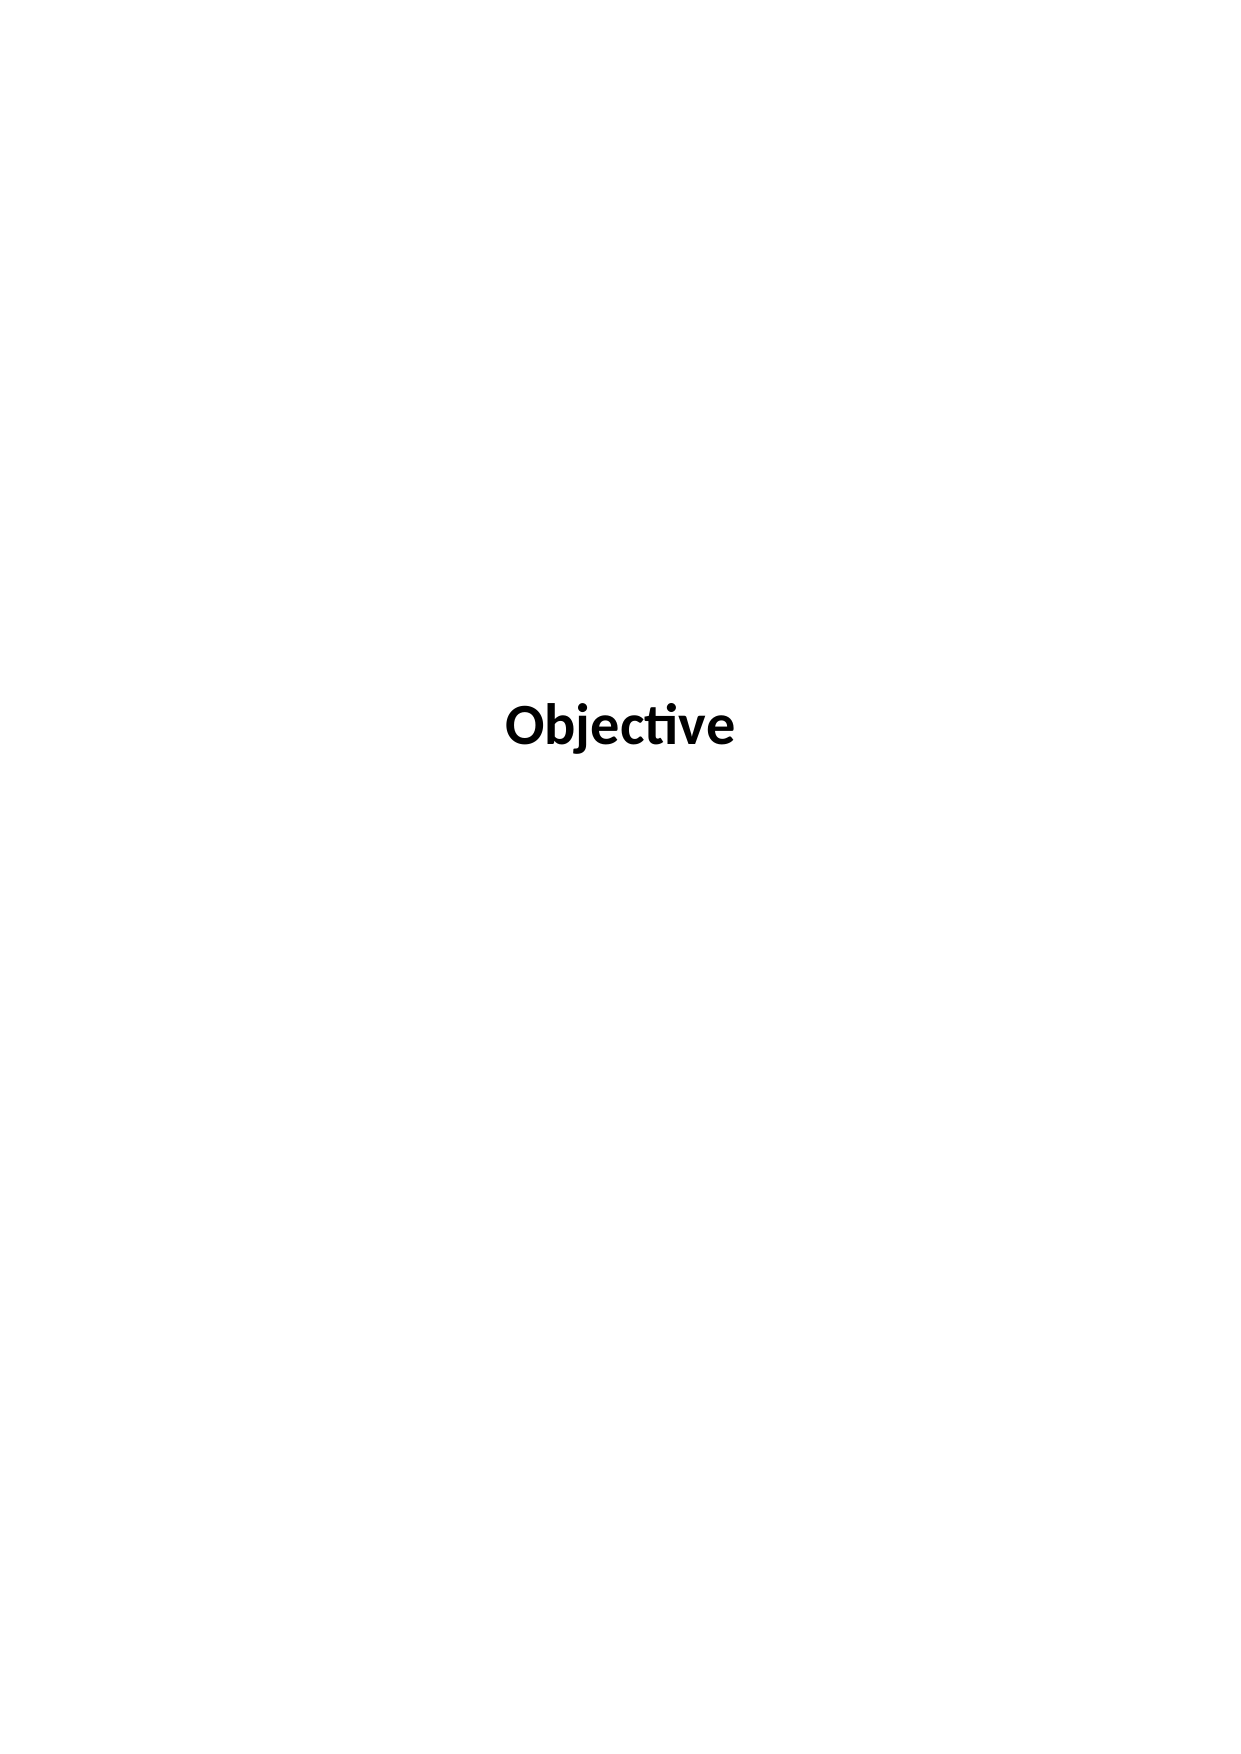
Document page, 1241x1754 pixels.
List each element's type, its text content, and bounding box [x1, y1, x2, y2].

subtitle Objective [149, 688, 1091, 759]
